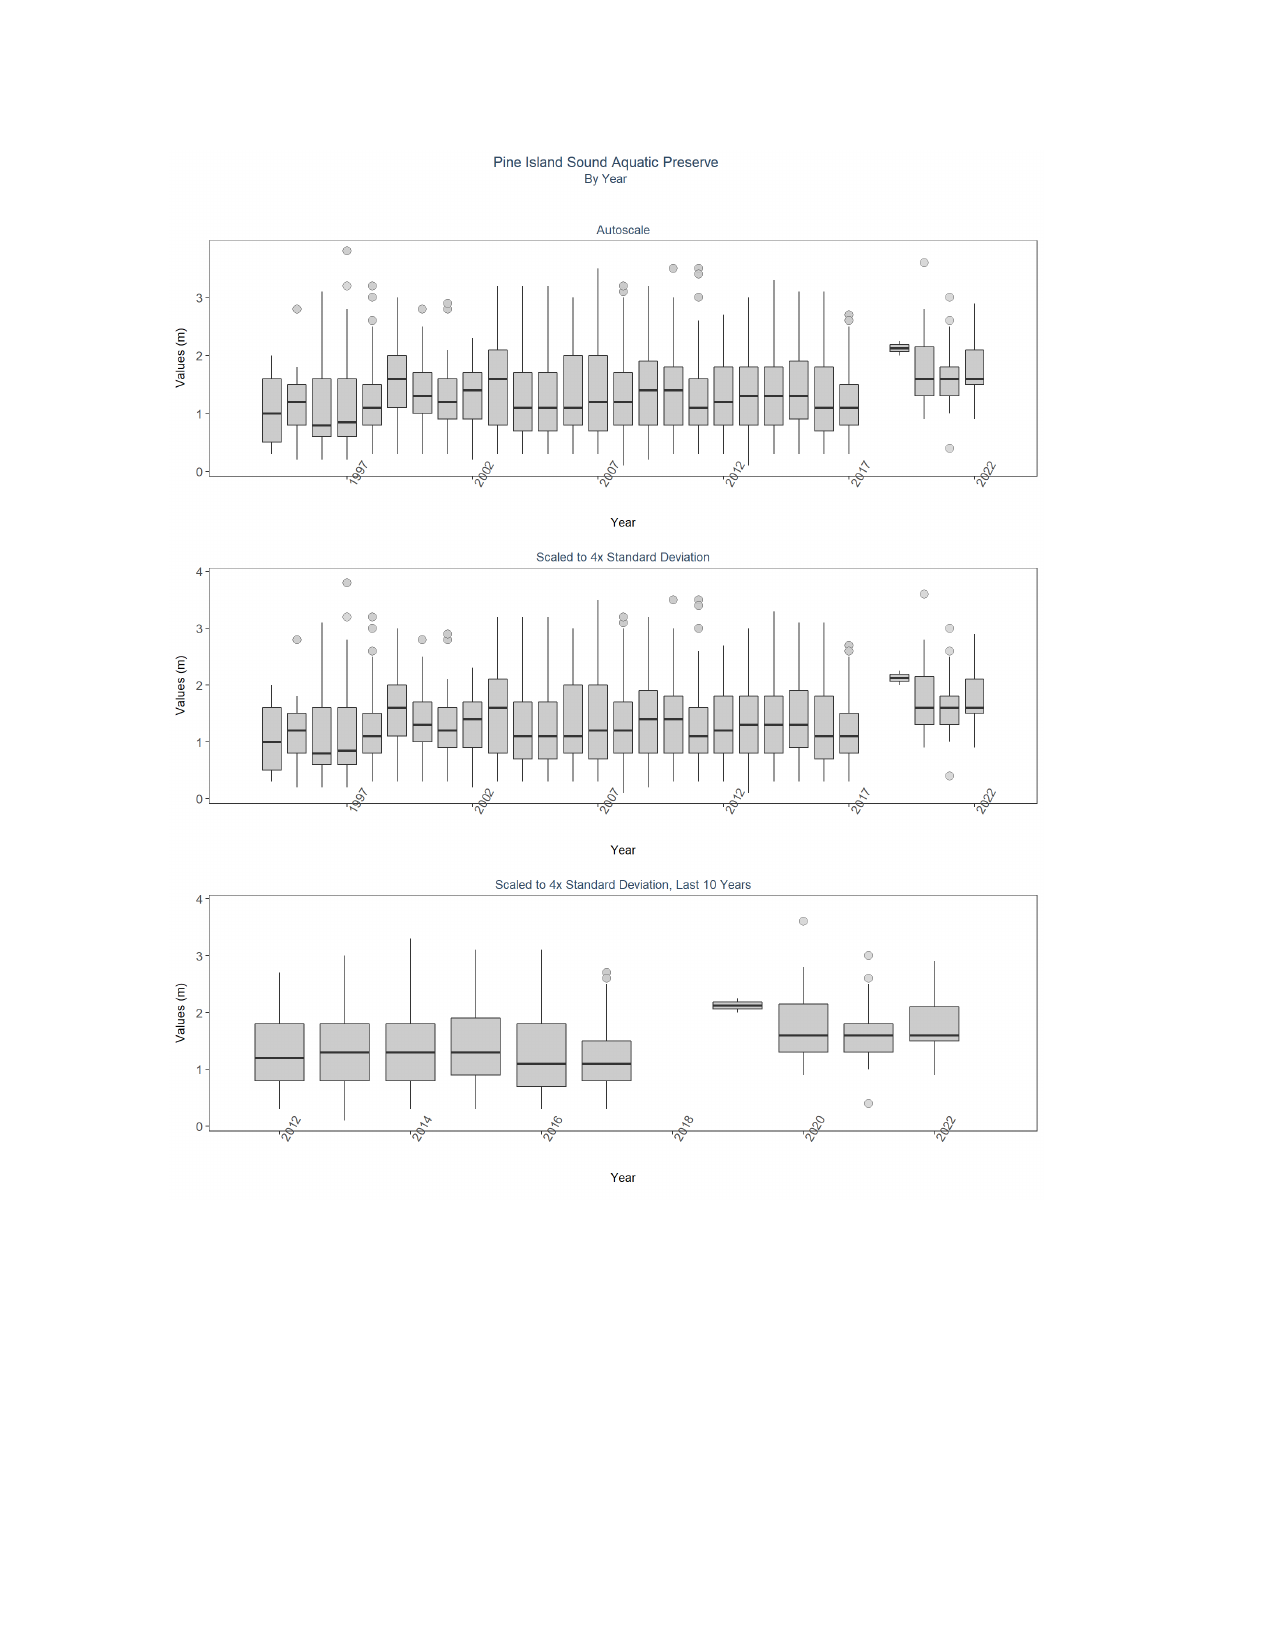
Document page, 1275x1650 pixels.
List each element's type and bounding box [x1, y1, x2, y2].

picture [168, 150, 1044, 1200]
